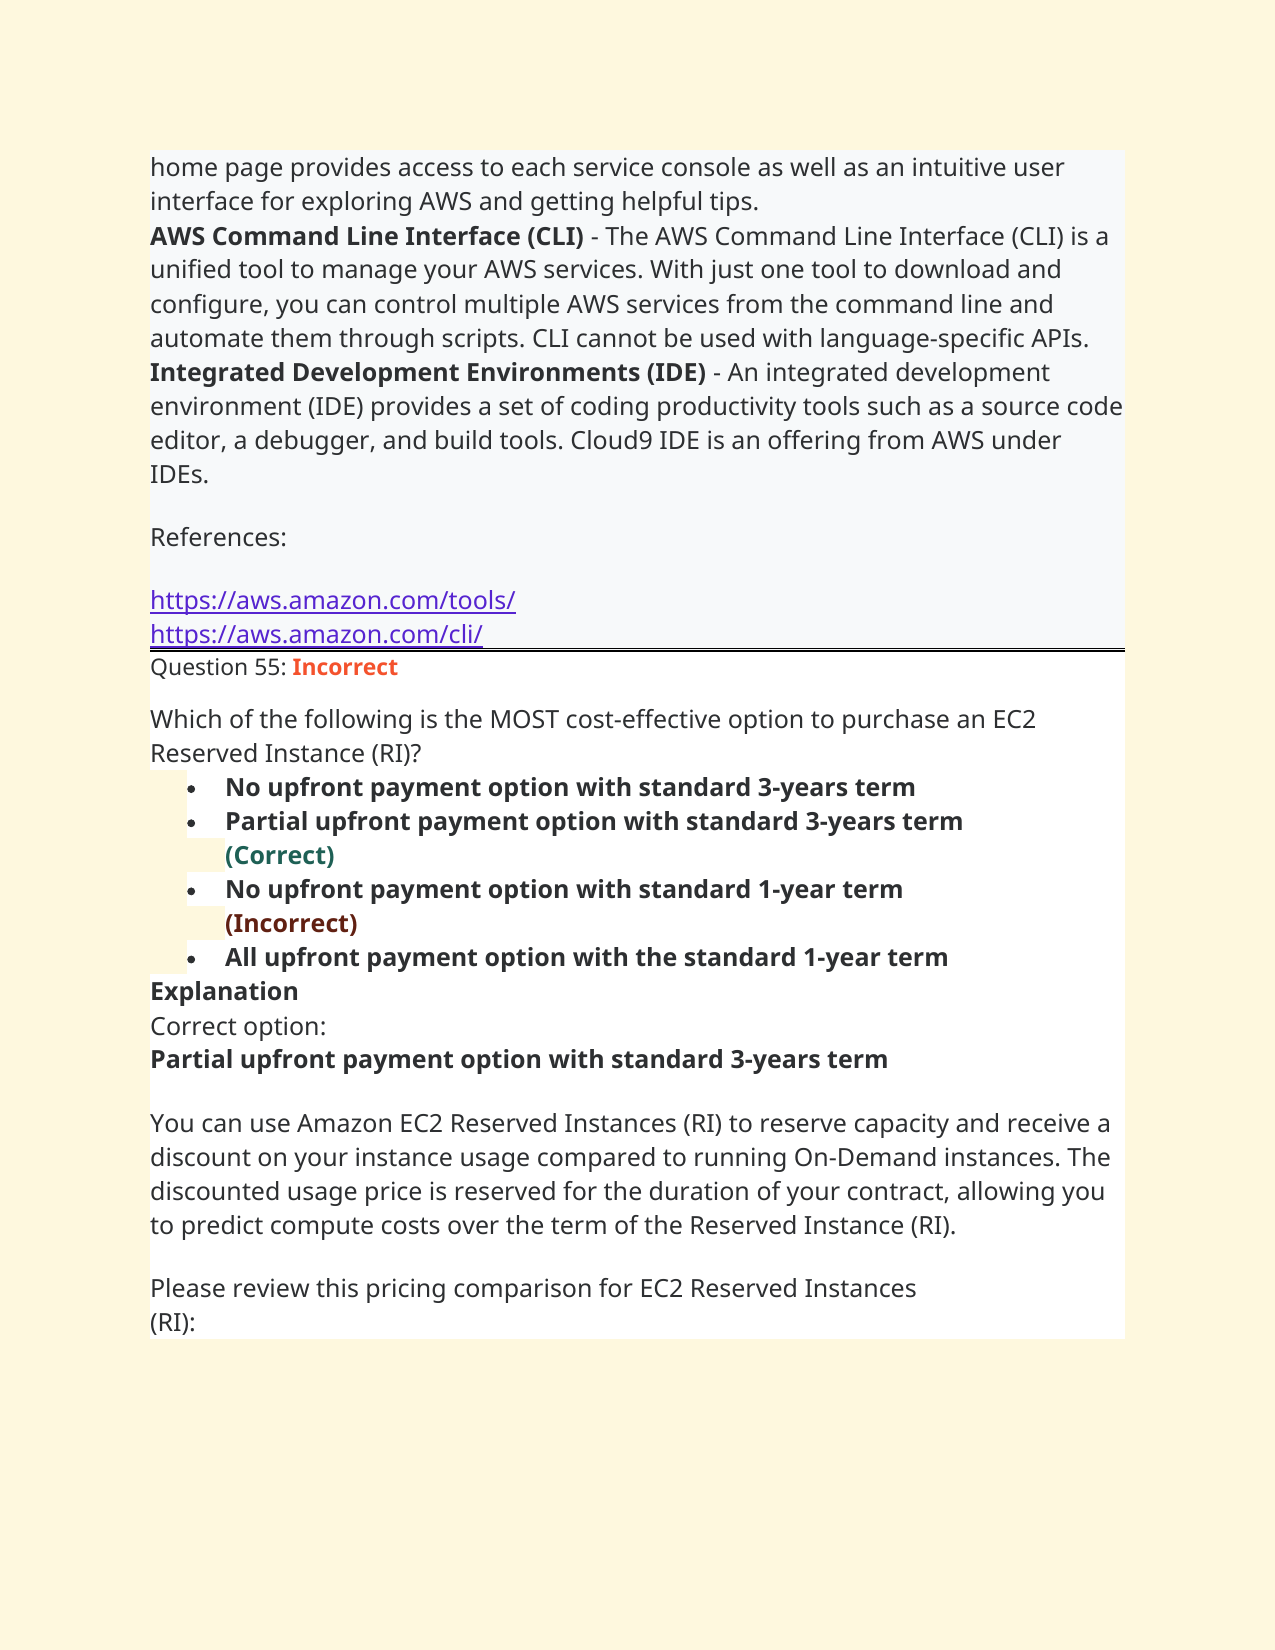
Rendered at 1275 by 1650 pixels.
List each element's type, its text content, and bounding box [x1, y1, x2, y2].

text Please review this pricing comparison for EC2 Reserved Instances (RI): via - https://d0.awsstatic.com/whitepapers/aws_pricing_overview.pdf [150, 1271, 1125, 1339]
list All upfront payment option with the standard 1-year term [187, 940, 1125, 974]
text https://aws.amazon.com/tools/ [150, 583, 1125, 617]
text Integrated Development Environments (IDE) - An integrated development environment (IDE) provides a set of coding productivity tools such as a source code editor, a debugger, and build tools. Cloud9 IDE is an offering from AWS under IDEs. [150, 354, 1125, 491]
text Partial upfront payment option with standard 3-years term [150, 1042, 1125, 1076]
text References: [150, 520, 1125, 554]
list No upfront payment option with standard 3-years term [187, 770, 1125, 804]
list Partial upfront payment option with standard 3-years term [187, 804, 1125, 838]
text AWS Command Line Interface (CLI) - The AWS Command Line Interface (CLI) is a unified tool to manage your AWS services. With just one tool to download and configure, you can control multiple AWS services from the command line and automate them through scripts. CLI cannot be used with language-specific APIs. [150, 218, 1125, 354]
text You can use Amazon EC2 Reserved Instances (RI) to reserve capacity and receive a discount on your instance usage compared to running On-Demand instances. The discounted usage price is reserved for the duration of your contract, allowing you to predict compute costs over the term of the Reserved Instance (RI). [150, 1105, 1125, 1242]
text (Correct) [225, 838, 1125, 872]
text (Incorrect) [225, 906, 1125, 940]
list No upfront payment option with standard 1-year term [187, 872, 1125, 906]
text Which of the following is the MOST cost-effective option to purchase an EC2 Reserved Instance (RI)? [150, 702, 1125, 770]
subtitle Explanation [150, 974, 1125, 1008]
text Correct option: [150, 1008, 1125, 1042]
text Question 55: Incorrect [150, 652, 1125, 682]
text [150, 150, 1125, 218]
text https://aws.amazon.com/cli/ [150, 617, 1125, 648]
